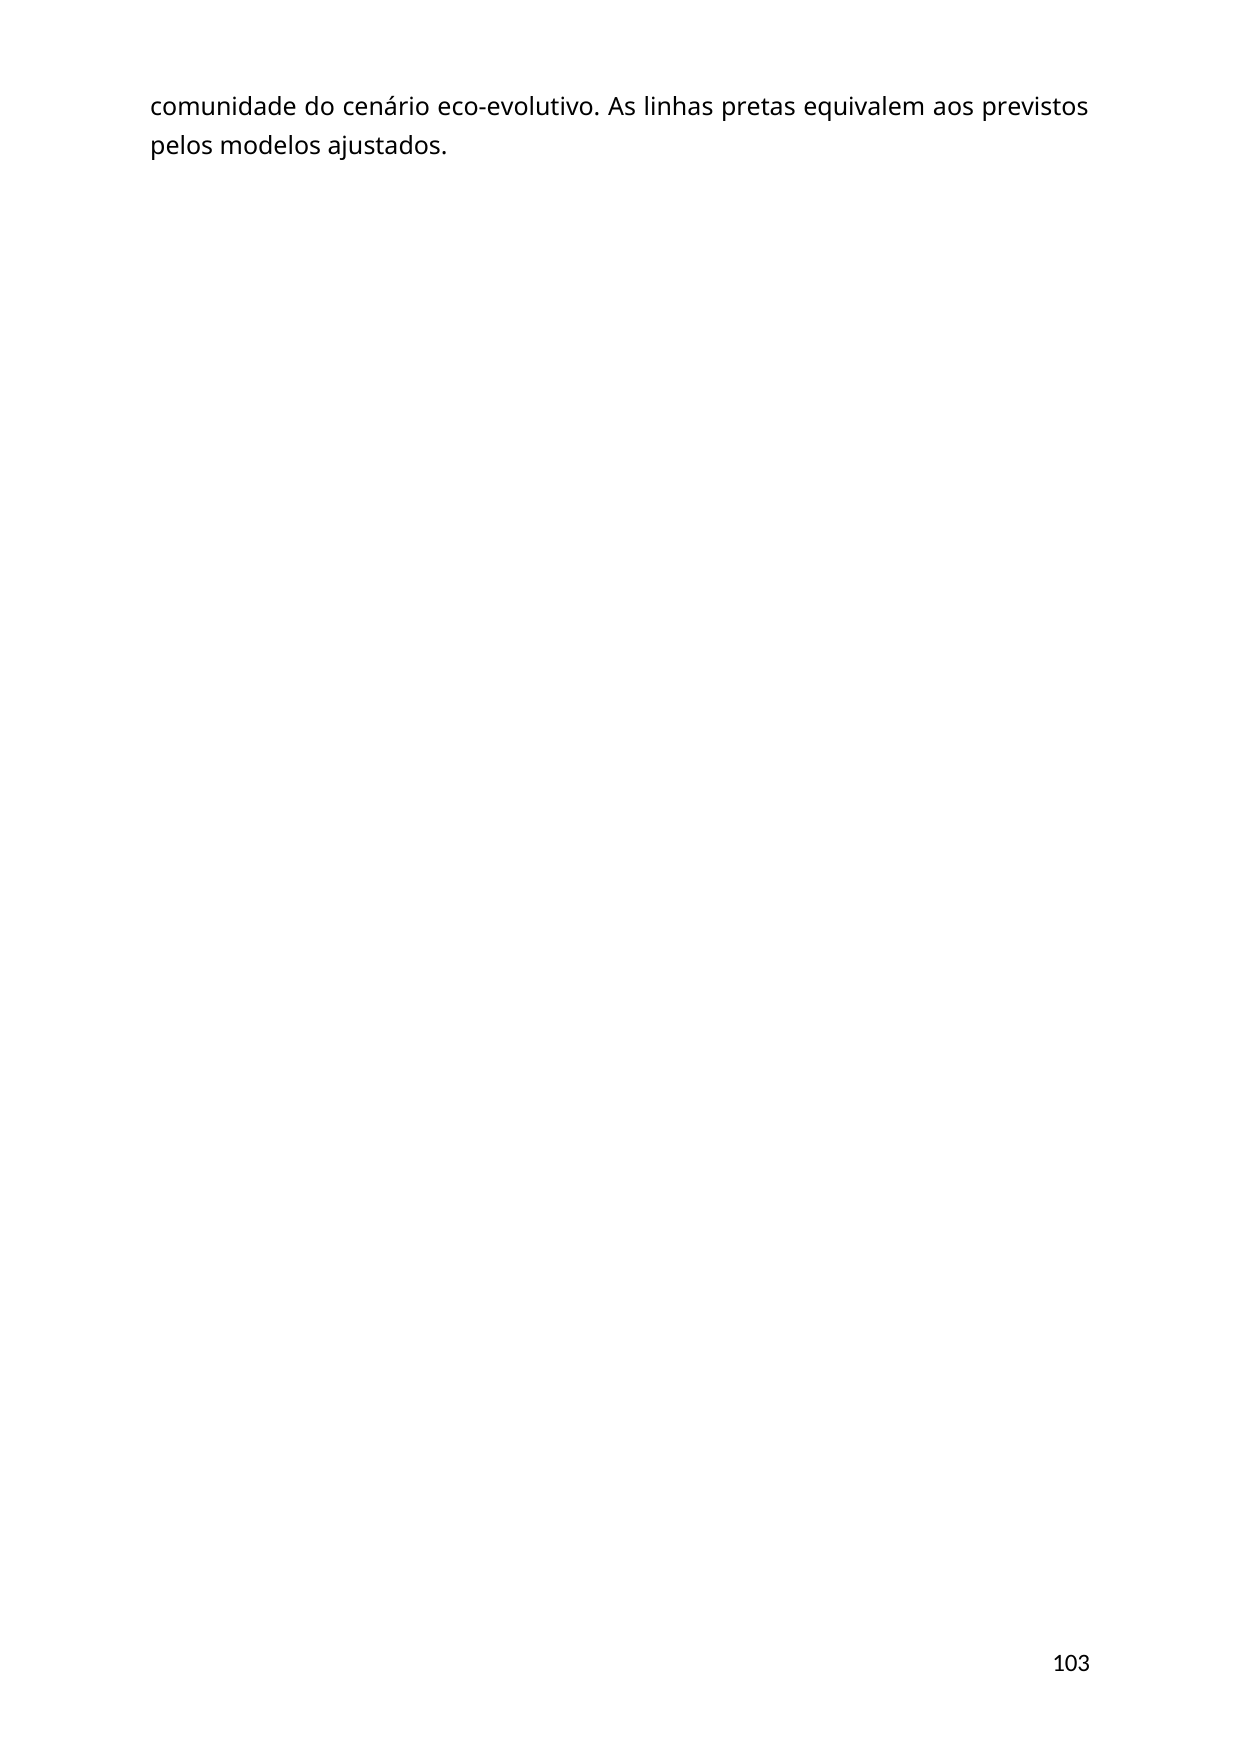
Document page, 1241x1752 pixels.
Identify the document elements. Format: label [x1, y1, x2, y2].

text [150, 89, 1090, 162]
